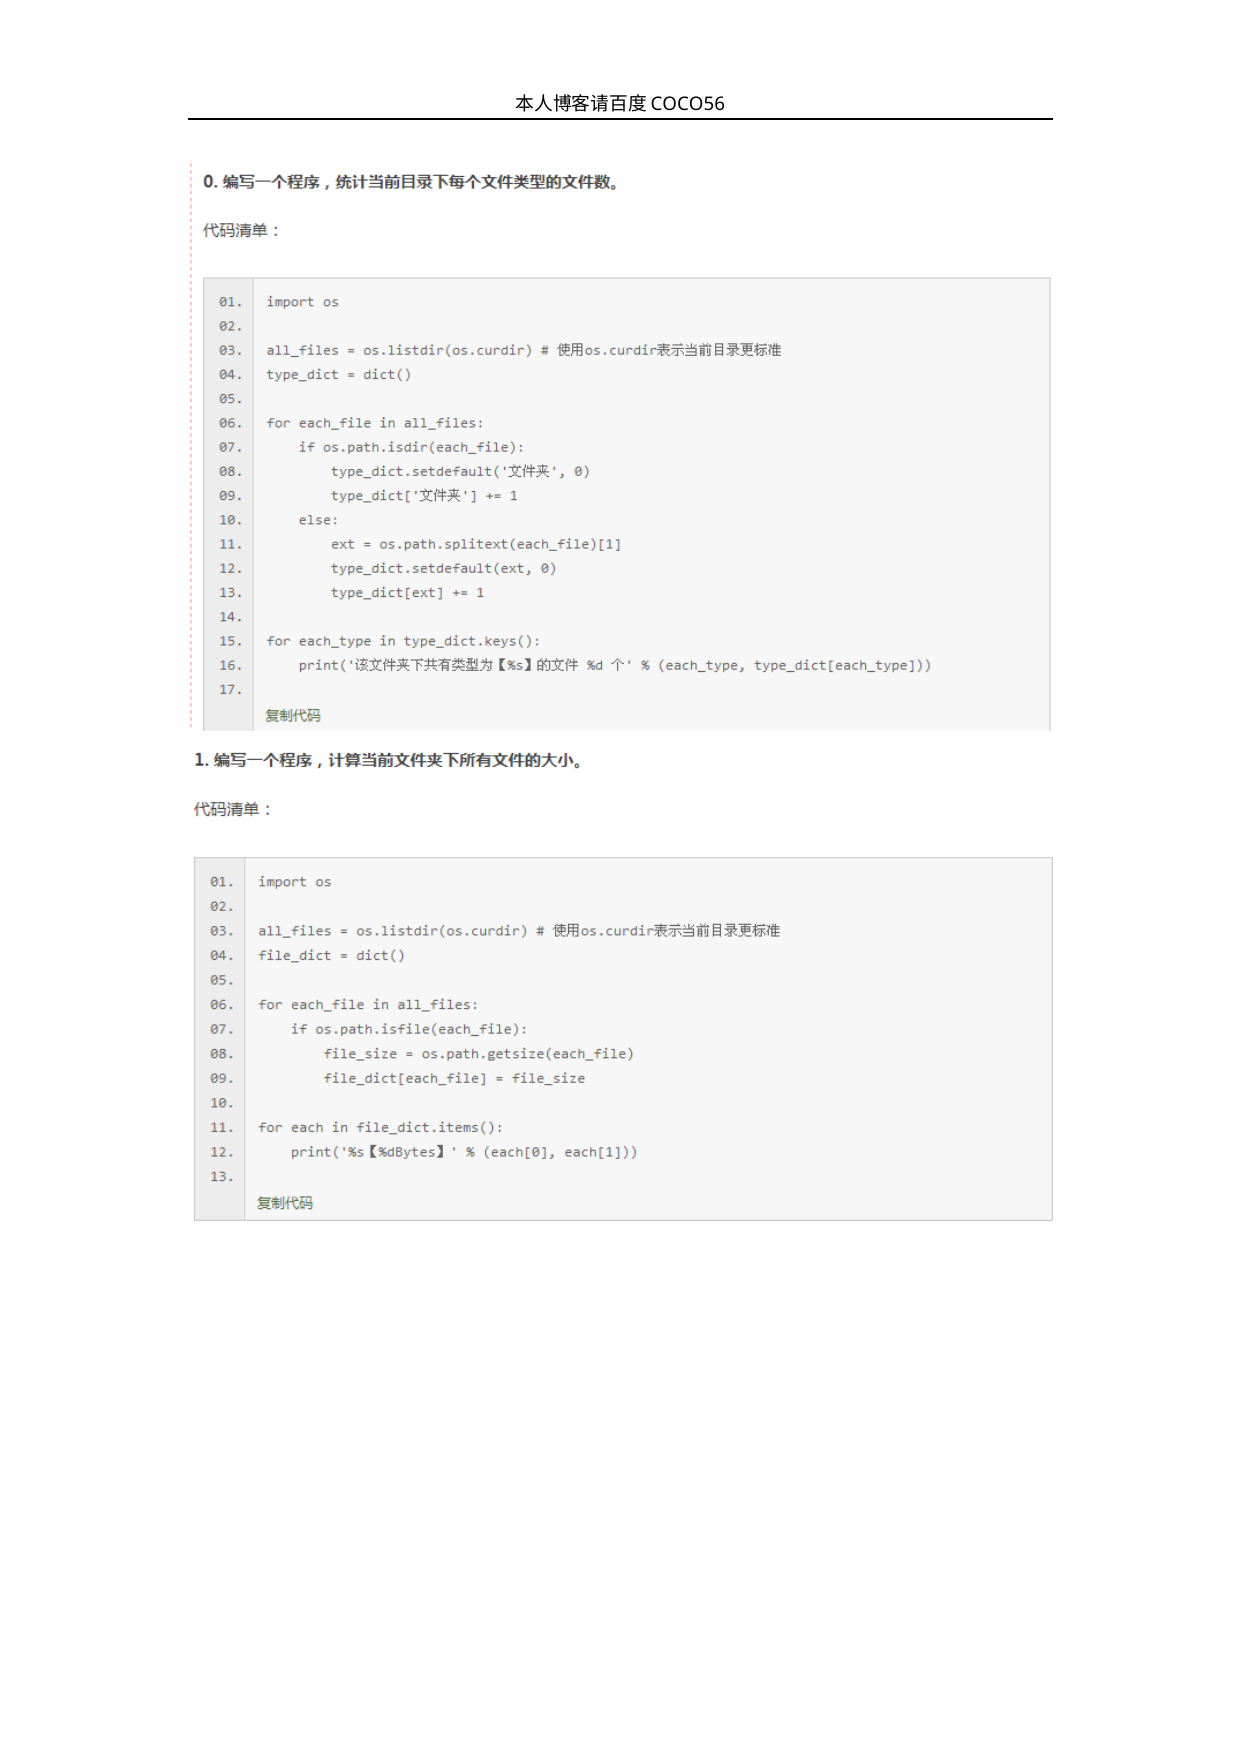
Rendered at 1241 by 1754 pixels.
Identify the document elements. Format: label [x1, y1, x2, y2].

picture [187, 746, 1053, 1221]
picture [187, 161, 1053, 731]
